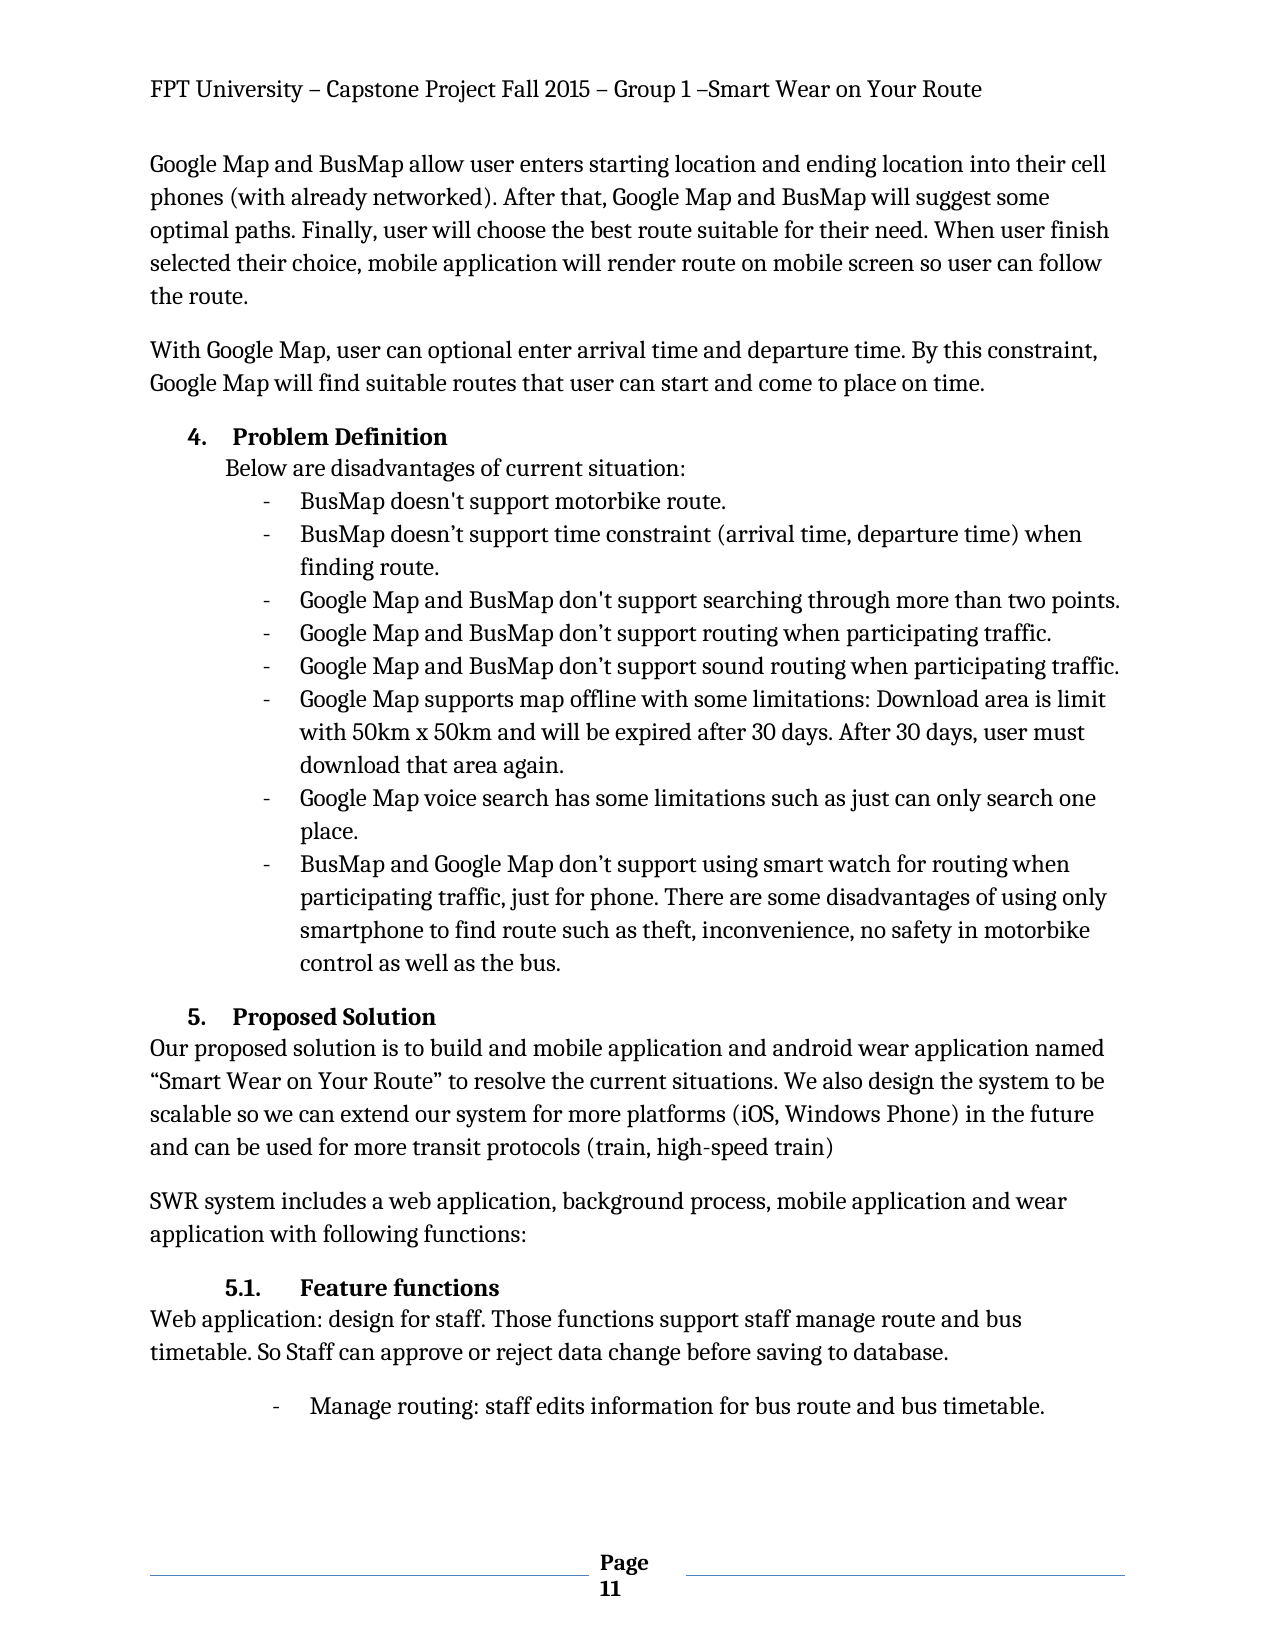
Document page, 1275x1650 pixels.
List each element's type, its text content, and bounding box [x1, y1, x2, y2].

text Our proposed solution is to build and mobile application and android wear application named “Smart Wear on Your Route” to resolve the current situations. We also design the system to be scalable so we can extend our system for more platforms (iOS, Windows Phone) in the future and can be used for more transit protocols (train, high-speed train) [150, 1034, 1125, 1162]
list BusMap doesn't support motorbike route. [262, 487, 1125, 516]
list Google Map and BusMap don't support searching through more than two points. [262, 586, 1125, 615]
list Below are disadvantages of current situation: [225, 454, 1125, 483]
subtitle Proposed Solution [187, 1003, 1125, 1032]
list Google Map and BusMap don’t support routing when participating traffic. [262, 619, 1125, 648]
list Manage routing: staff edits information for bus route and bus timetable. [272, 1392, 1125, 1421]
list BusMap and Google Map don’t support using smart watch for routing when participating traffic, just for phone. There are some disadvantages of using only smartphone to find route such as theft, inconvenience, no safety in motorbike control as well as the bus. [262, 850, 1125, 978]
subtitle Feature functions [225, 1274, 1125, 1303]
text With Google Map, user can optional enter arrival time and departure time. By this constraint, Google Map will find suitable routes that user can start and come to place on time. [150, 336, 1125, 398]
subtitle Problem Definition [187, 423, 1125, 452]
text Web application: design for staff. Those functions support staff manage route and bus timetable. So Staff can approve or reject data change before saving to database. [150, 1305, 1125, 1367]
list BusMap doesn’t support time constraint (arrival time, departure time) when finding route. [262, 520, 1125, 582]
list Google Map supports map offline with some limitations: Download area is limit with 50km x 50km and will be expired after 30 days. After 30 days, user must download that area again. [262, 685, 1125, 780]
text Google Map and BusMap allow user enters starting location and ending location into their cell phones (with already networked). After that, Google Map and BusMap will suggest some optimal paths. Finally, user will choose the best route suitable for their need. When user finish selected their choice, mobile application will render route on mobile screen so user can follow the route. [150, 150, 1125, 311]
list Google Map voice search has some limitations such as just can only search one place. [262, 784, 1125, 846]
list Google Map and BusMap don’t support sound routing when participating traffic. [262, 652, 1125, 681]
text SWR system includes a web application, background process, mobile application and wear application with following functions: [150, 1187, 1125, 1249]
